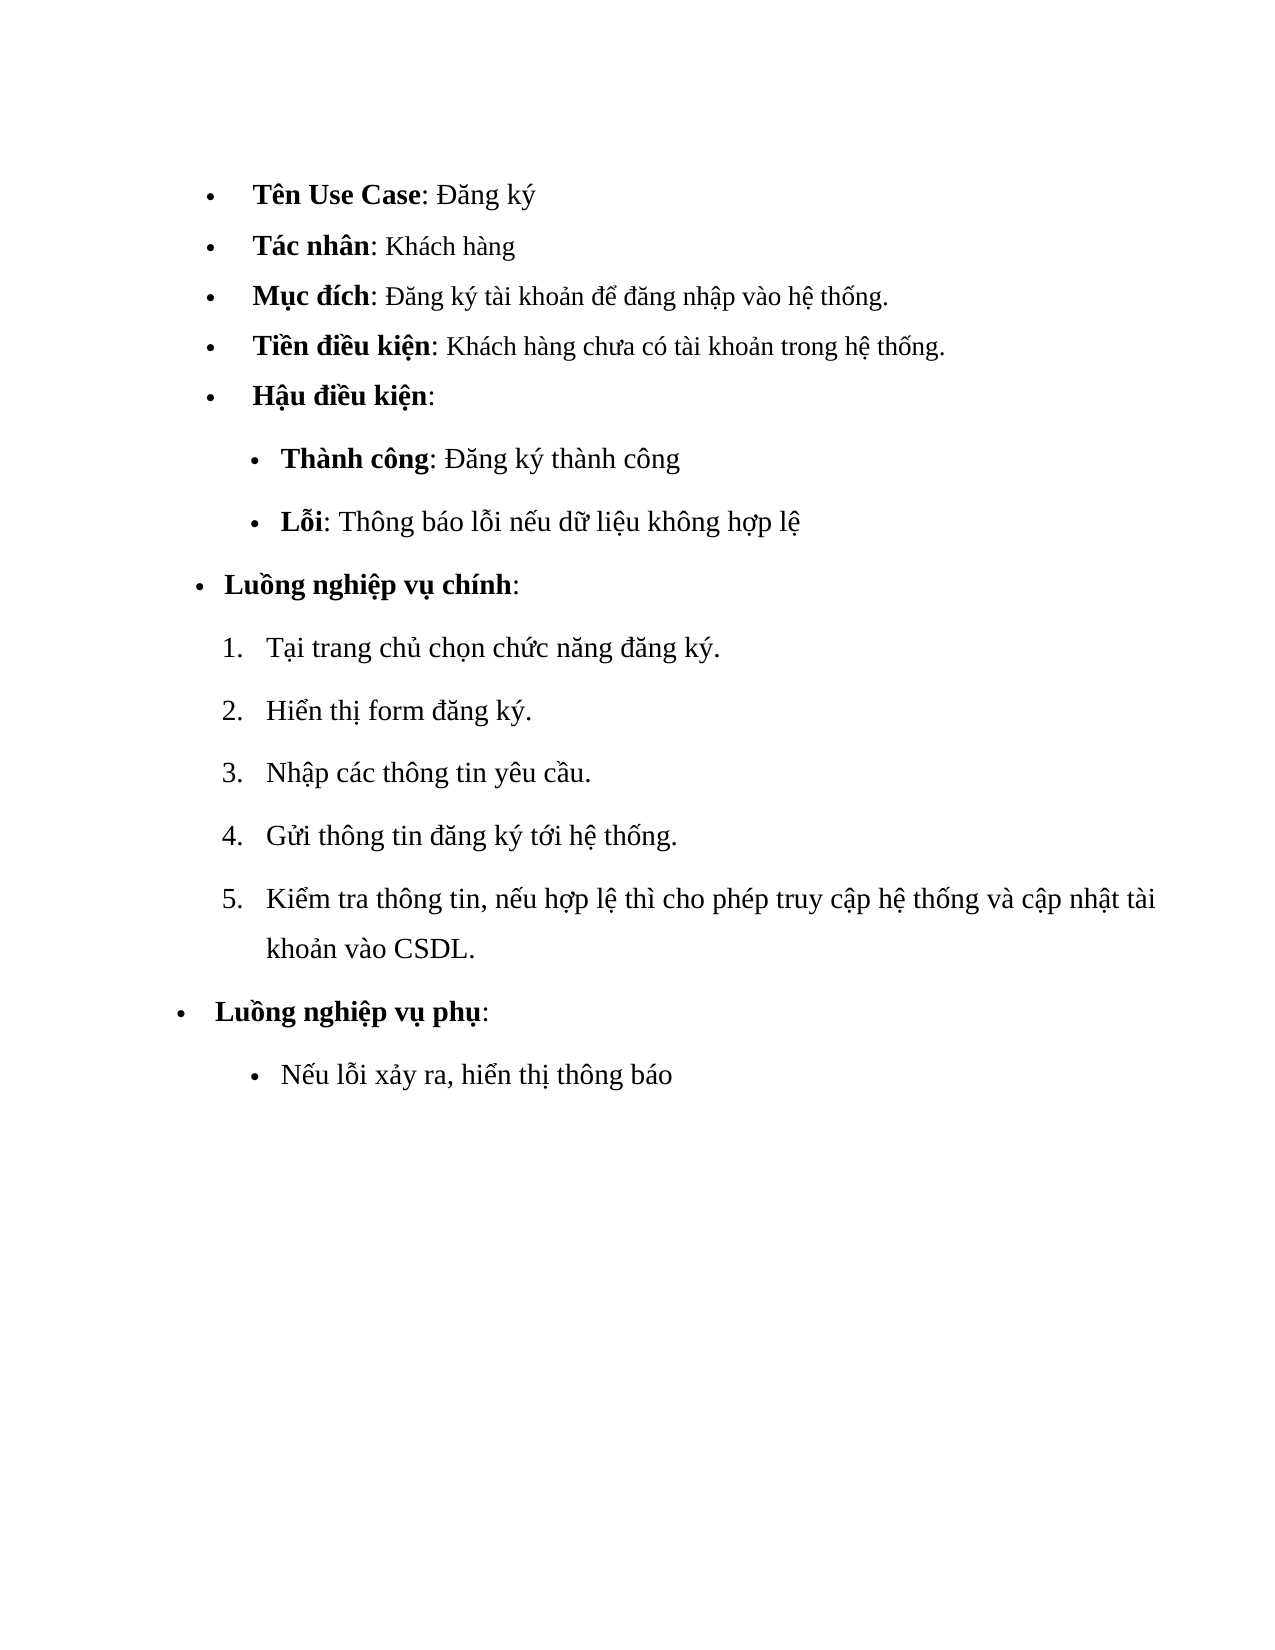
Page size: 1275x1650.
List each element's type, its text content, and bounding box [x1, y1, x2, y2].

list Tác nhân: Khách hàng [207, 228, 1157, 261]
text 2. Hiển thị form đăng ký. [222, 693, 1157, 726]
list Tiền điều kiện: Khách hàng chưa có tài khoản trong hệ thống. [207, 328, 1157, 362]
list Nếu lỗi xảy ra, hiển thị thông báo [251, 1057, 1157, 1091]
text 5. Kiểm tra thông tin, nếu hợp lệ thì cho phép truy cập hệ thống và cập nhật tài khoản vào CSDL. [222, 881, 1157, 965]
text 1. Tại trang chủ chọn chức năng đăng ký. [222, 630, 1157, 663]
list Hậu điều kiện: [207, 378, 1157, 412]
list Lỗi: Thông báo lỗi nếu dữ liệu không hợp lệ [251, 504, 1157, 538]
list Thành công: Đăng ký thành công [251, 441, 1157, 475]
list Luồng nghiệp vụ phụ: [177, 994, 1157, 1028]
list Mục đích: Đăng ký tài khoản để đăng nhập vào hệ thống. [207, 278, 1157, 311]
text 3. Nhập các thông tin yêu cầu. [222, 755, 1157, 789]
text 4. Gửi thông tin đăng ký tới hệ thống. [222, 818, 1157, 852]
list Luồng nghiệp vụ chính: [196, 567, 1157, 601]
list Tên Use Case: Đăng ký [207, 177, 1157, 211]
